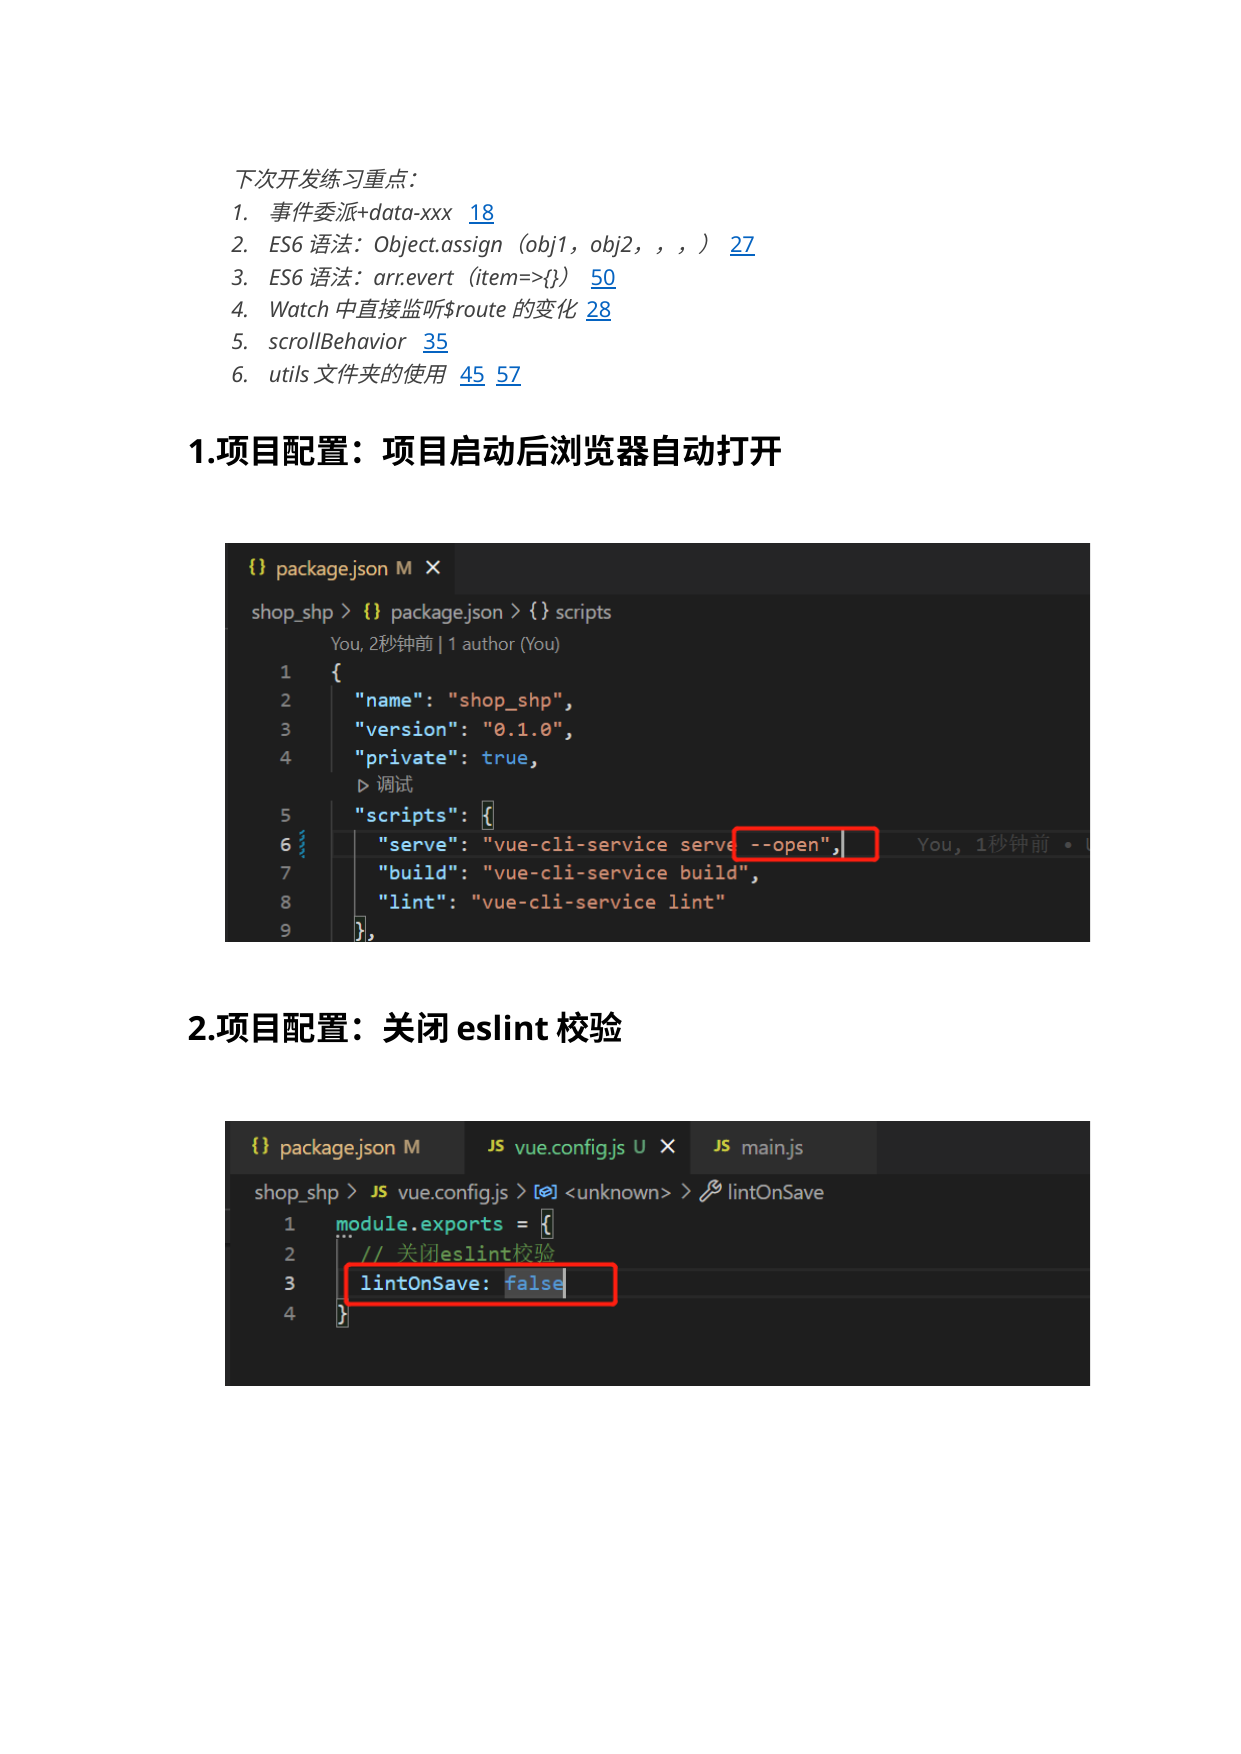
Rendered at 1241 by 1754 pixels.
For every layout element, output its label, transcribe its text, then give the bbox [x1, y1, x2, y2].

picture [225, 543, 1091, 942]
list utils文件夹的使用 45 57 [231, 357, 1053, 389]
list Watch中直接监听$route的变化 28 [231, 292, 1053, 324]
picture [225, 1121, 1091, 1386]
list ES6语法：Object.assign（obj1，obj2，，，） 27 [231, 227, 1053, 259]
subtitle 1.项目配置：项目启动后浏览器自动打开 [187, 417, 1053, 482]
list scrollBehavior 35 [231, 324, 1053, 357]
list 事件委派+data-xxx 18 [231, 194, 1053, 227]
list ES6语法：arr.evert（item=>{}） 50 [231, 259, 1053, 292]
list 下次开发练习重点： [187, 162, 1053, 194]
subtitle 2.项目配置：关闭eslint校验 [187, 993, 1053, 1058]
